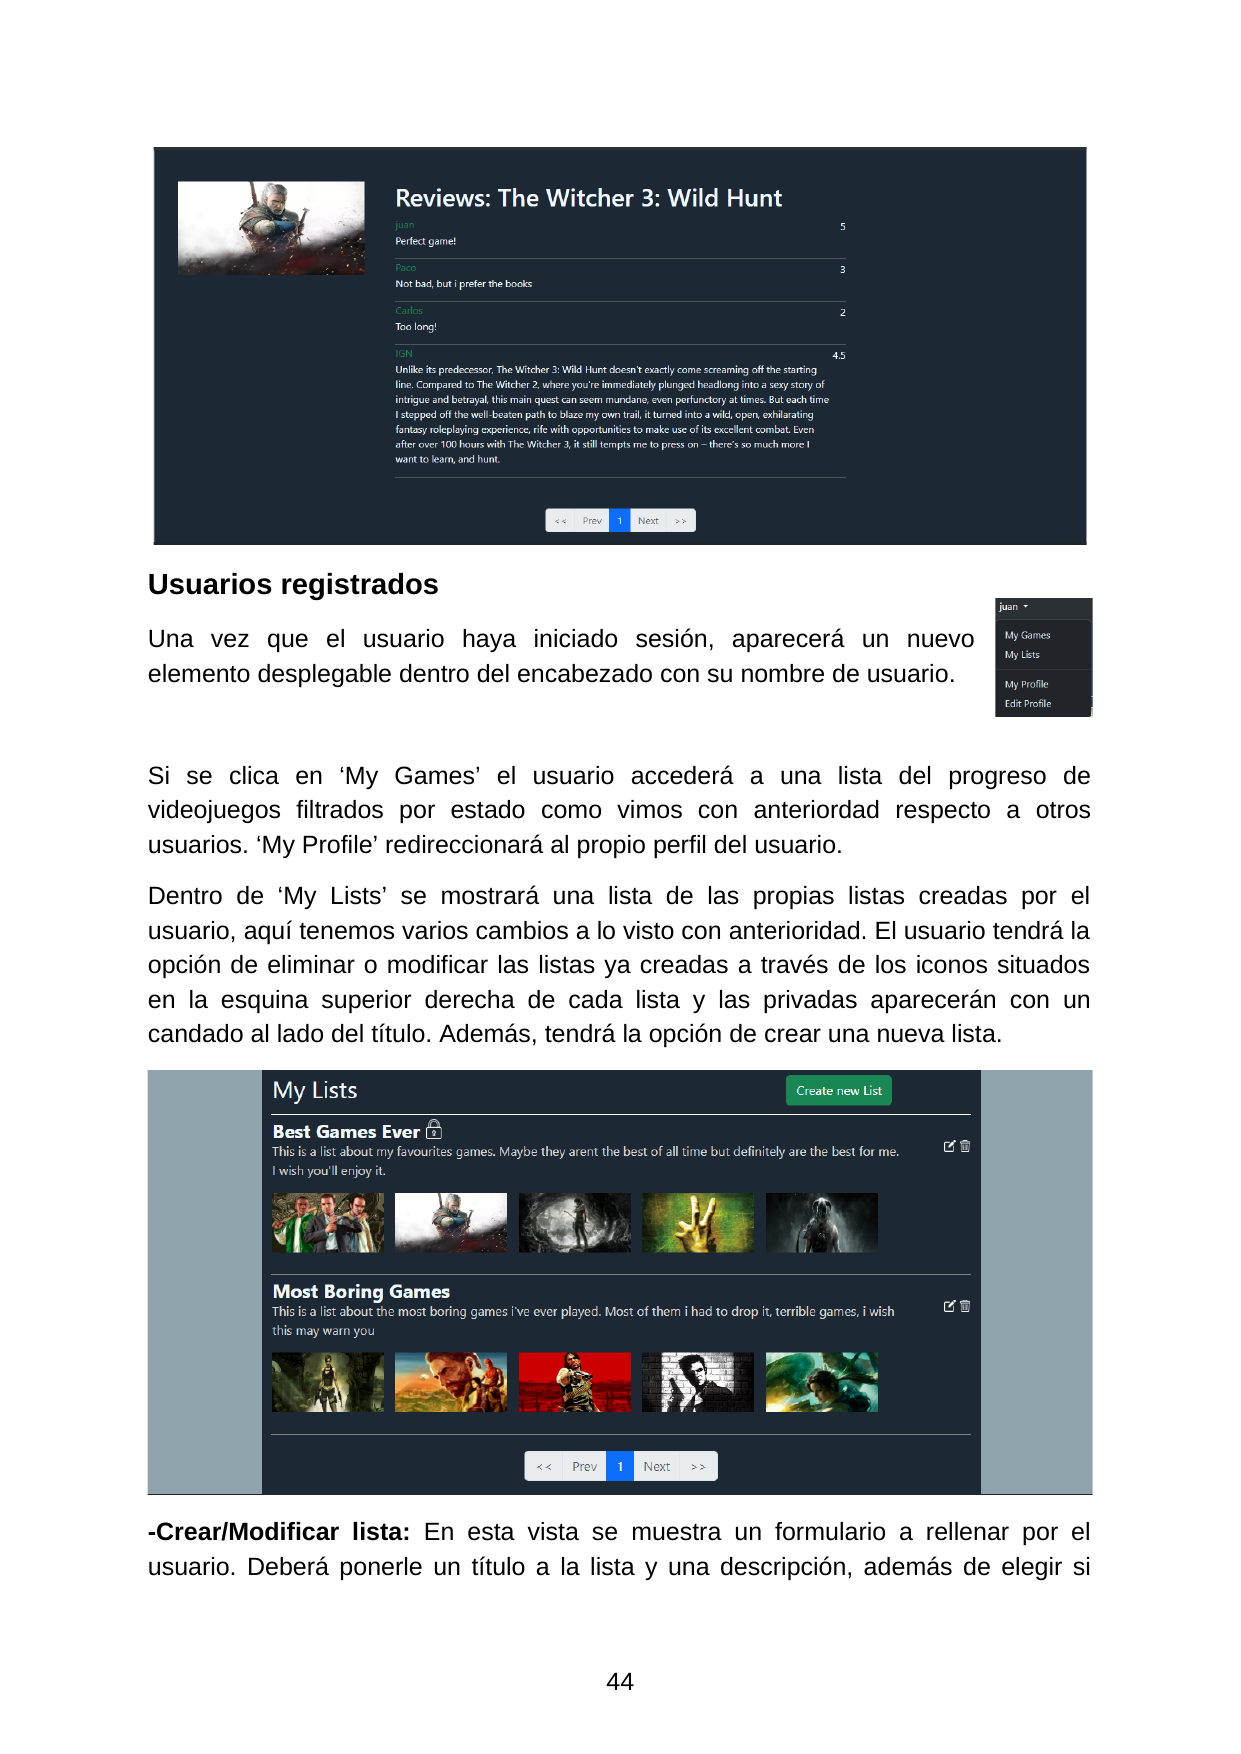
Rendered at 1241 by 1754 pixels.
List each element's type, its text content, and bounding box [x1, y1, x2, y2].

subtitle Usuarios registrados [148, 567, 1092, 601]
picture [153, 147, 1087, 545]
text Una vez que el usuario haya iniciado sesión, aparecerá un nuevo elemento desplegable dentro del encabezado con su nombre de usuario. [148, 624, 995, 687]
picture [995, 598, 1093, 717]
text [148, 1517, 1092, 1580]
text Si se clica en ‘My Games’ el usuario accederá a una lista del progreso de videojuegos filtrados por estado como vimos con anteriordad respecto a otros usuarios. ‘My Profile’ redireccionará al propio perfil del usuario. [148, 761, 1092, 859]
picture [147, 1070, 1093, 1495]
text Dentro de ‘My Lists’ se mostrará una lista de las propias listas creadas por el usuario, aquí tenemos varios cambios a lo visto con anterioridad. El usuario tendrá la opción de eliminar o modificar las listas ya creadas a través de los iconos situados en la esquina superior derecha de cada lista y las privadas aparecerán con un candado al lado del título. Además, tendrá la opción de crear una nueva lista. [148, 881, 1092, 1048]
